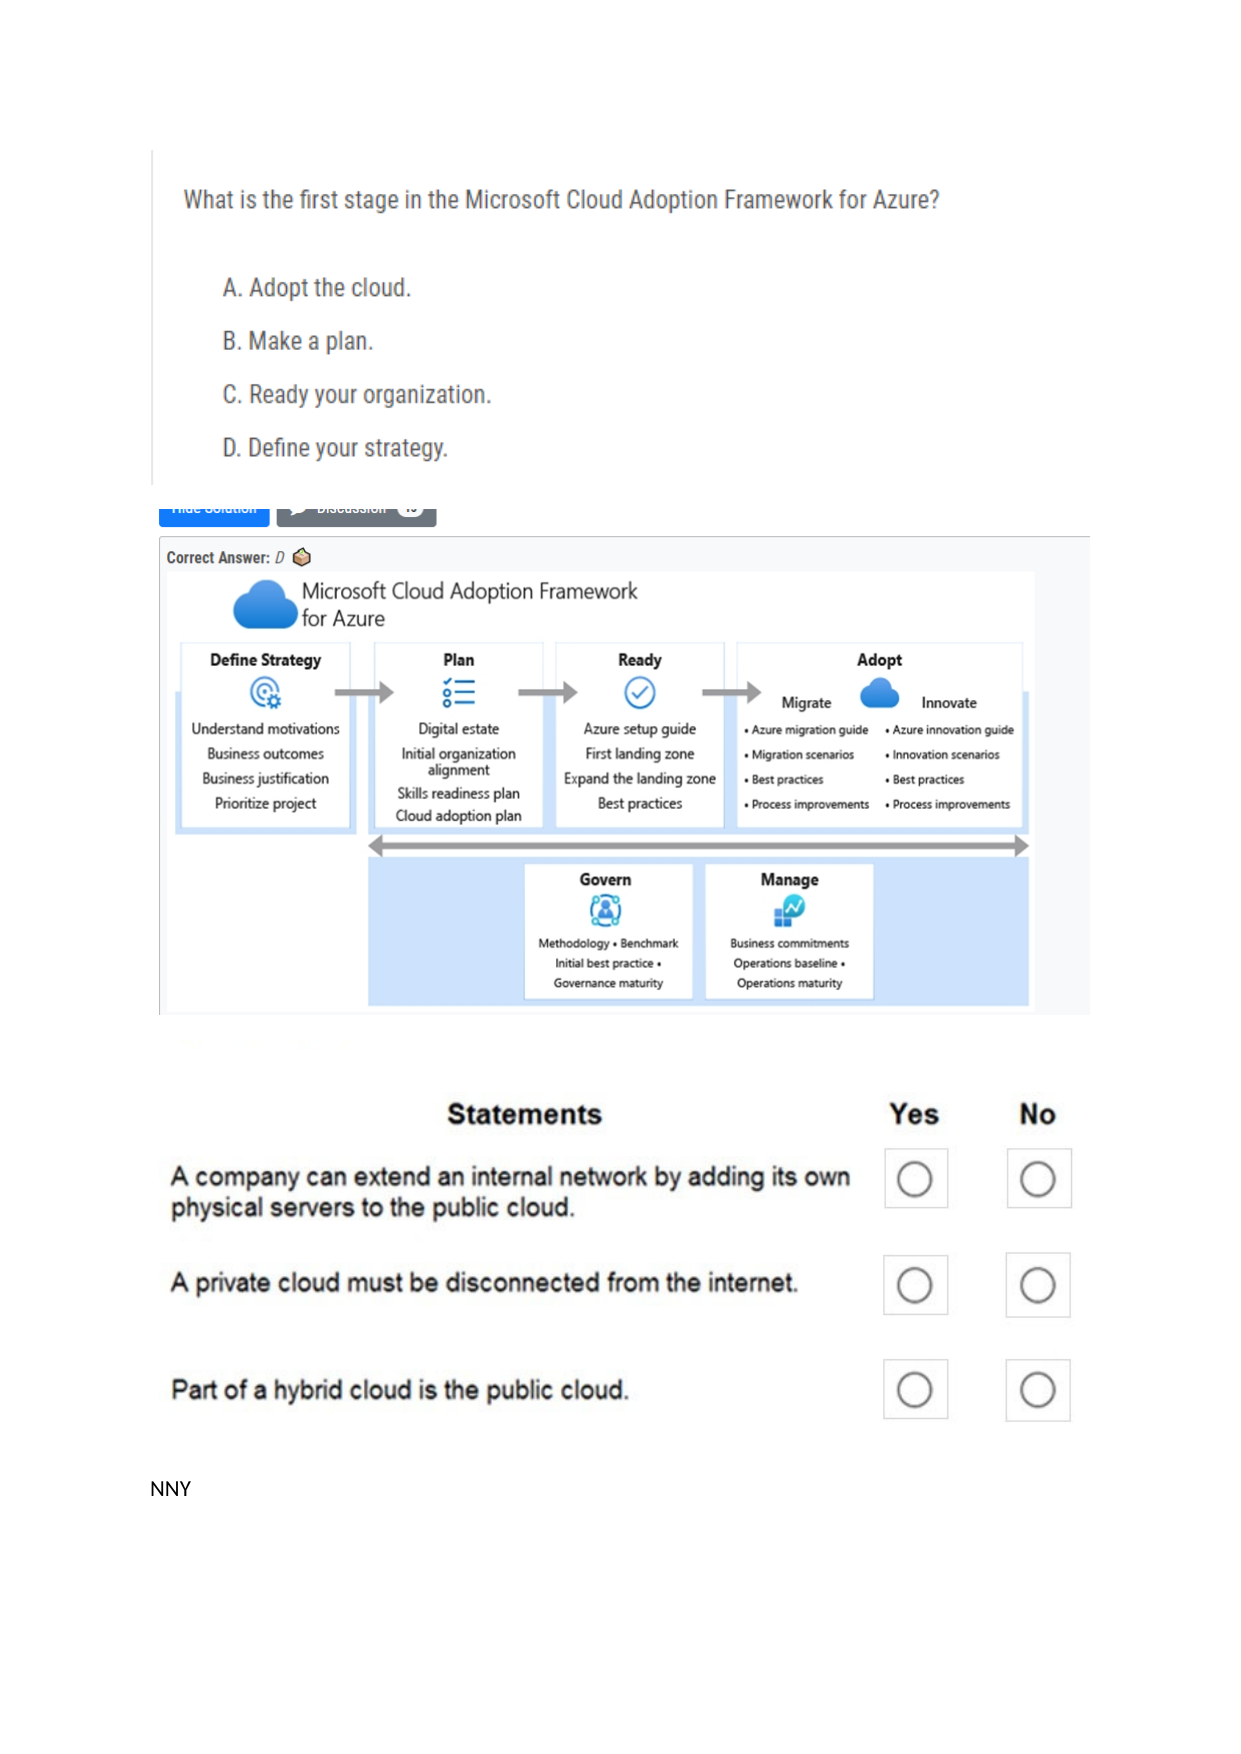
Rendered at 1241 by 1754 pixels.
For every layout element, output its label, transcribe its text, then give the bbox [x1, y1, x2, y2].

picture [150, 509, 1091, 1015]
picture [150, 1039, 1091, 1450]
text NNY [150, 1474, 1090, 1502]
picture [150, 150, 1060, 485]
